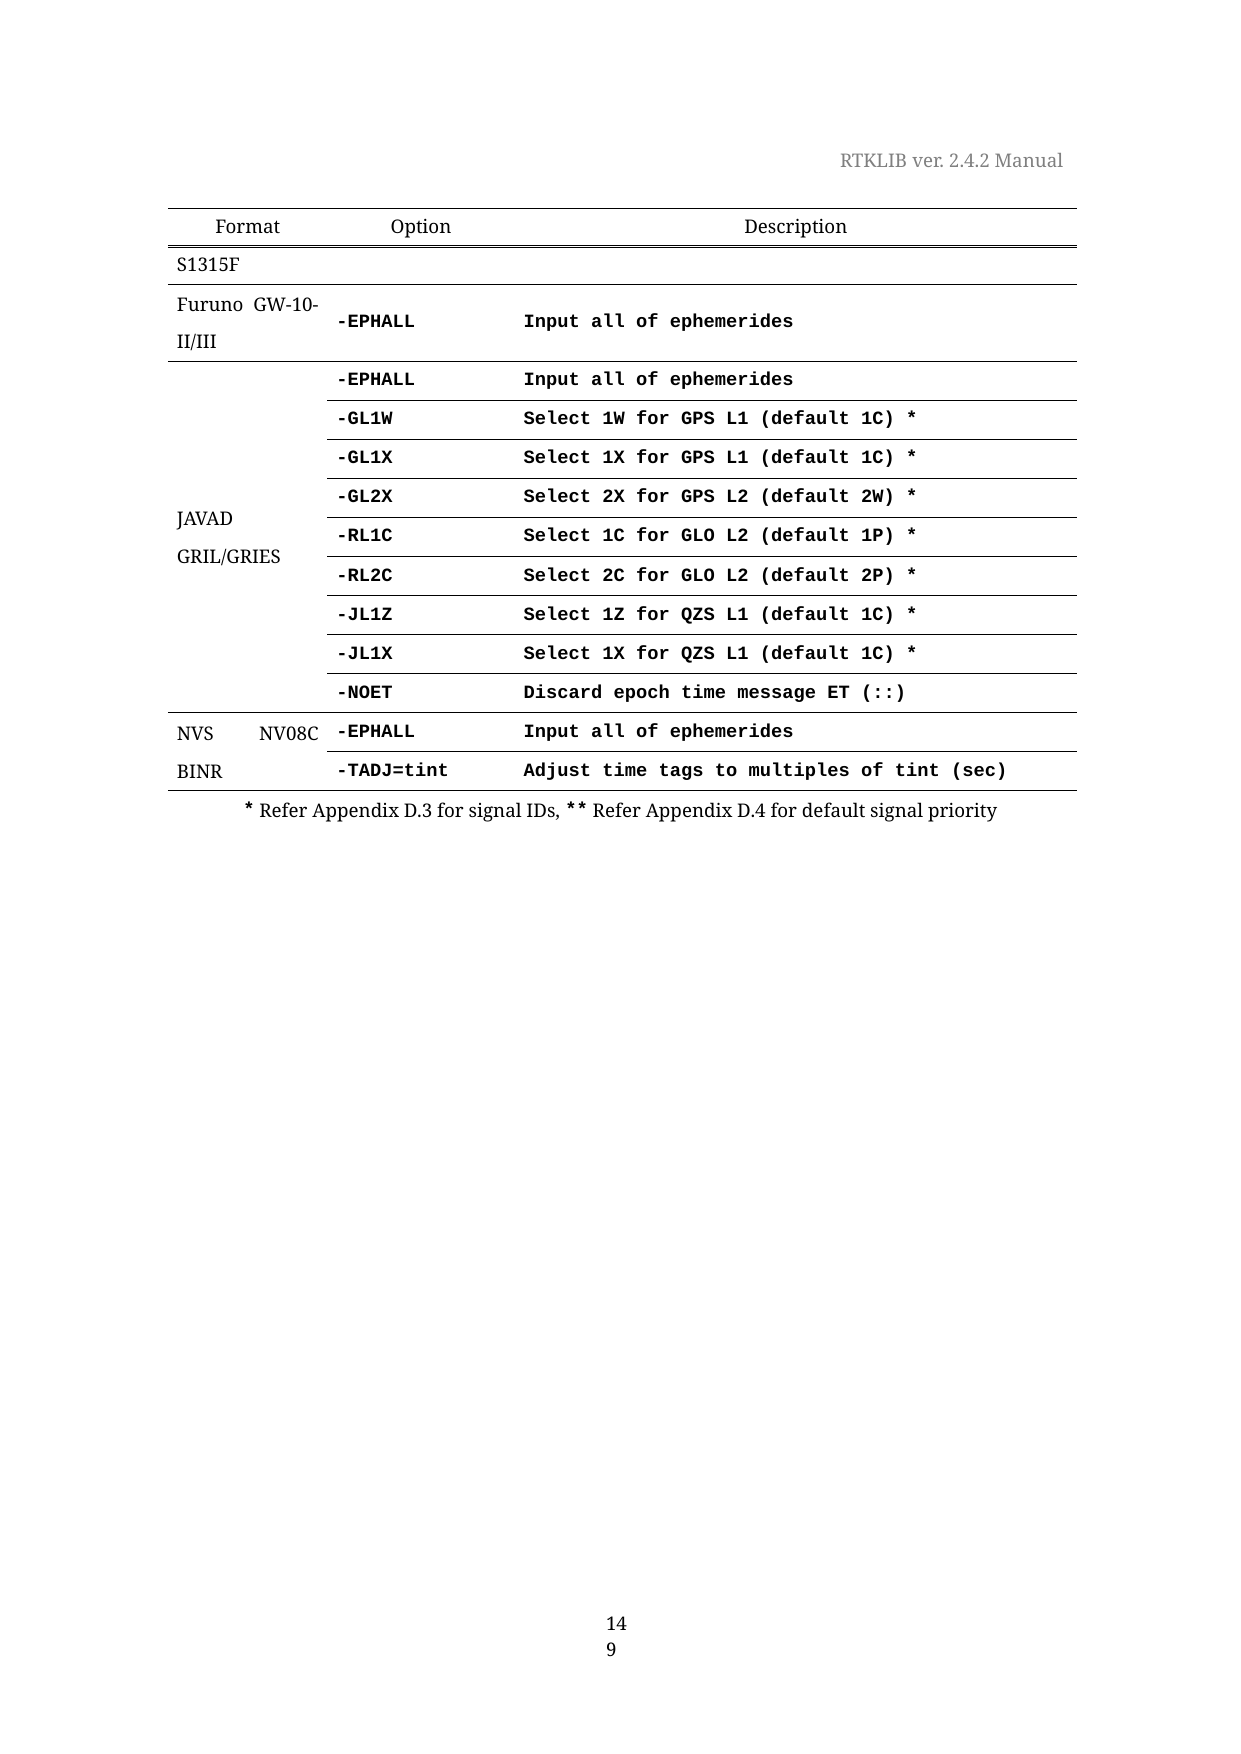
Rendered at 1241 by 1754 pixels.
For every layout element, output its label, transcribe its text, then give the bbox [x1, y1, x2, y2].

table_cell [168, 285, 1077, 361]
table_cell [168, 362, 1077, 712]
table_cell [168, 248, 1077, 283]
text * Refer Appendix D.3 for signal IDs, ** Refer Appendix D.4 for default signal priority [177, 791, 1063, 829]
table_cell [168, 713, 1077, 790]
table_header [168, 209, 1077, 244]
